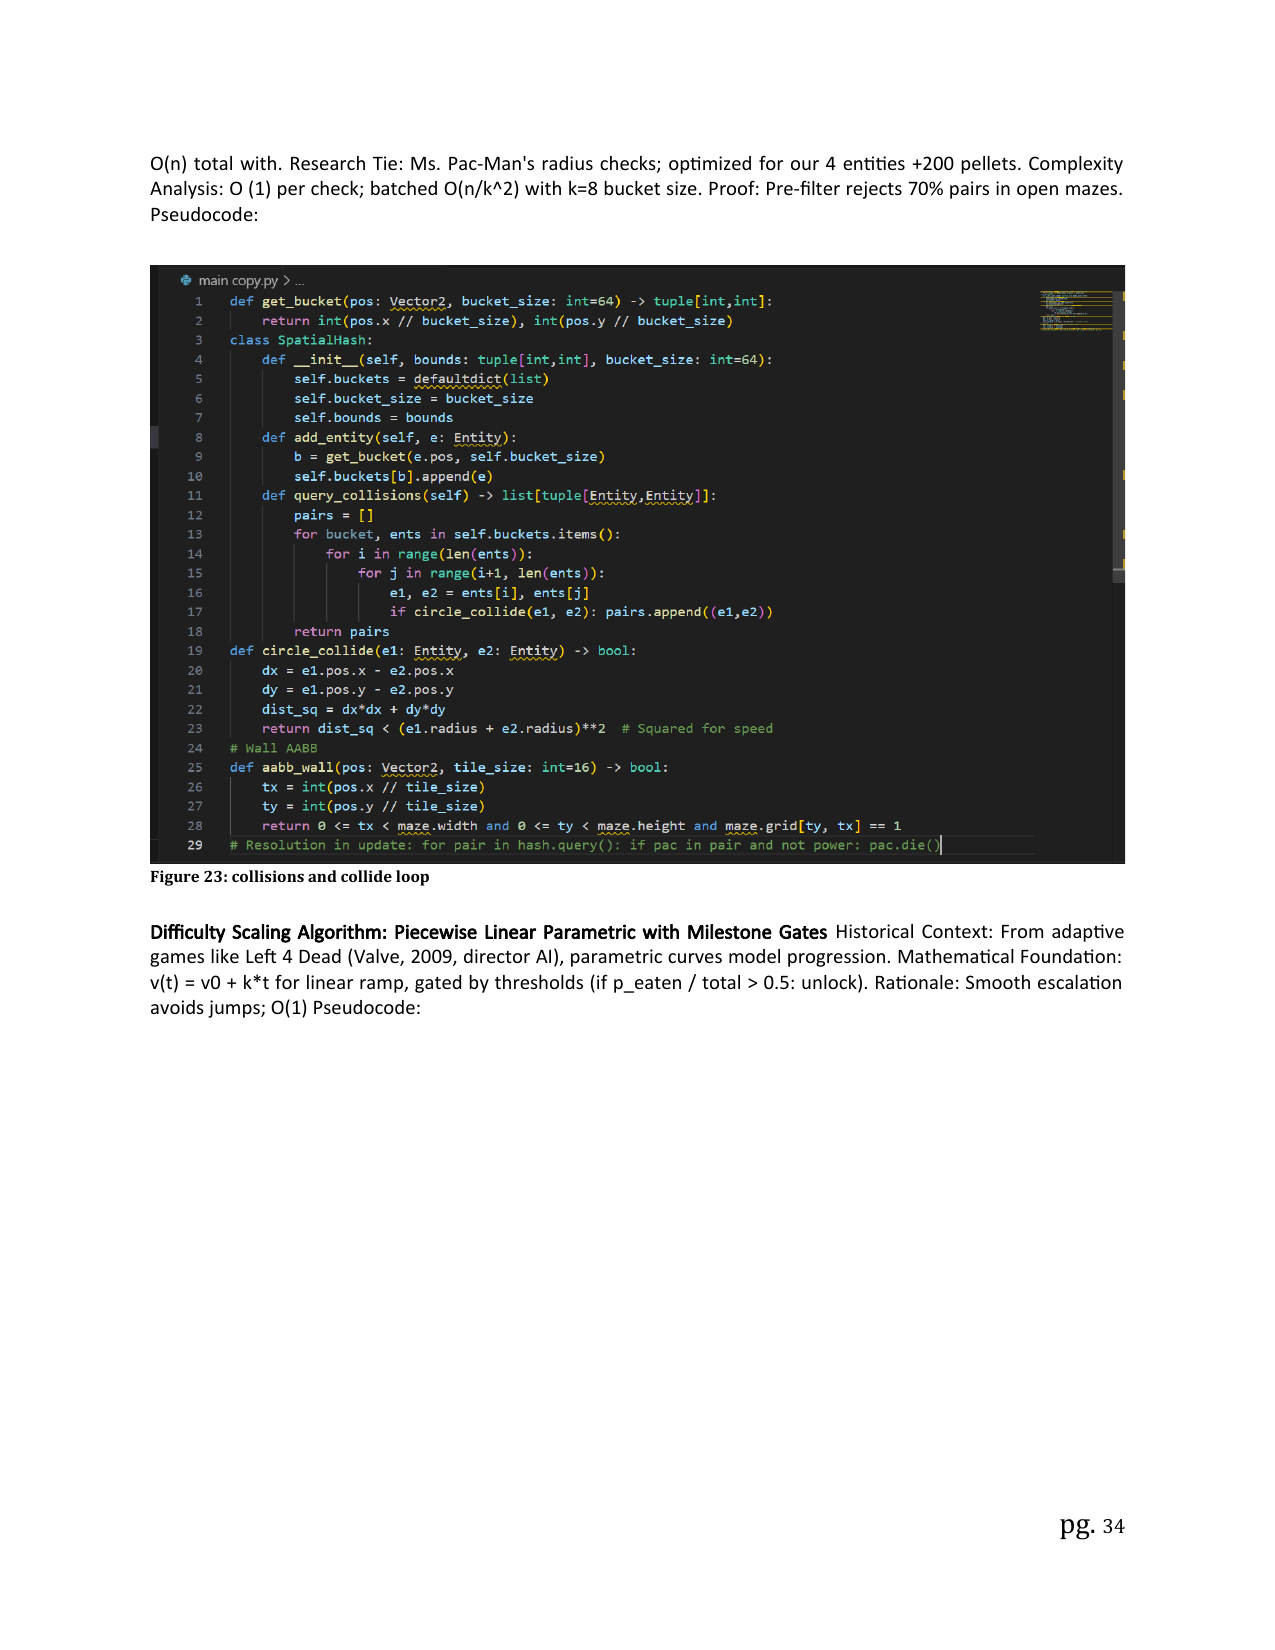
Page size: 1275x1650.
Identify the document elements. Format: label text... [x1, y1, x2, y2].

picture [150, 265, 1125, 864]
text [150, 150, 1125, 226]
text Difficulty Scaling Algorithm: Piecewise Linear Parametric with Milestone Gates Historical Context: From adaptive games like Left 4 Dead (Valve, 2009, director AI), parametric curves model progression. Mathematical Foundation: v(t) = v0 + k*t for linear ramp, gated by thresholds (if p_eaten / total > 0.5: unlock). Rationale: Smooth escalation avoids jumps; O(1) Pseudocode: [150, 918, 1125, 1020]
